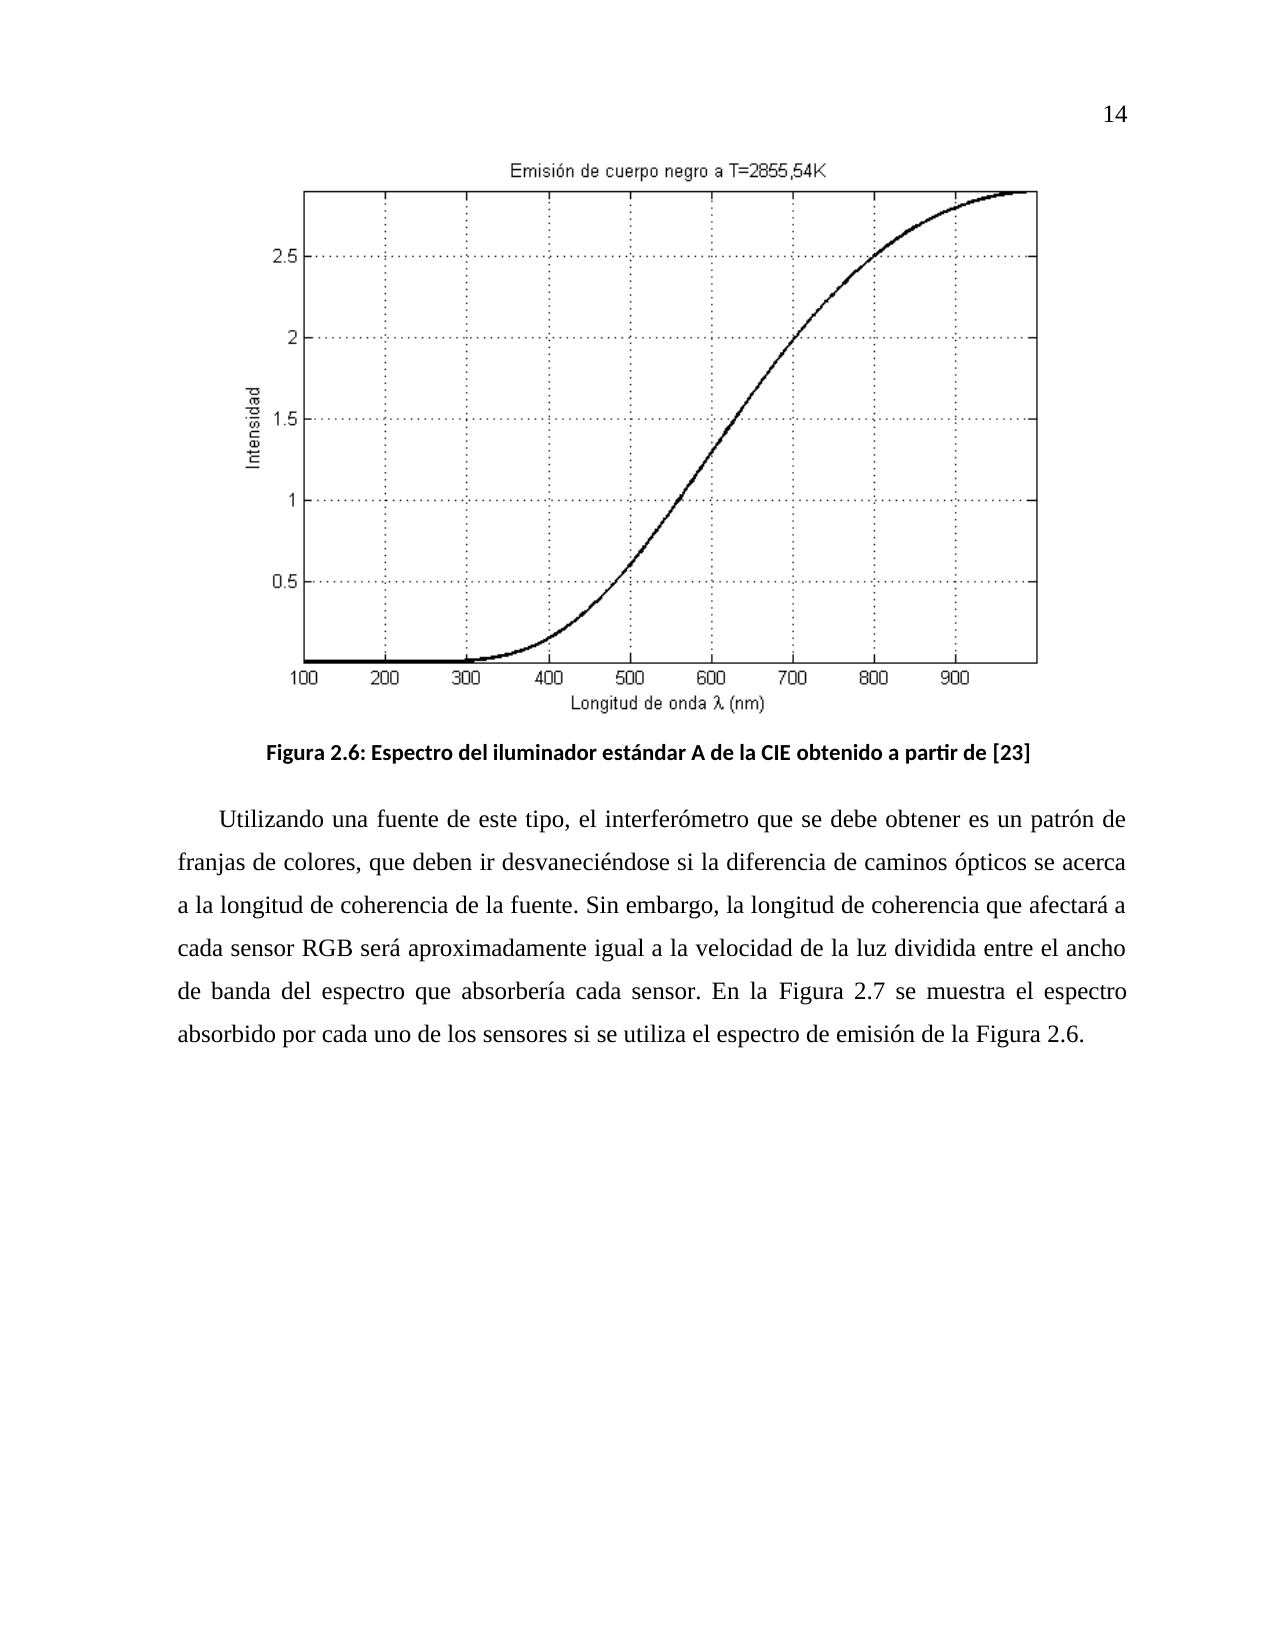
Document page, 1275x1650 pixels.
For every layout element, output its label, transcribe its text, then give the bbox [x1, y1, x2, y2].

picture [238, 147, 1059, 726]
